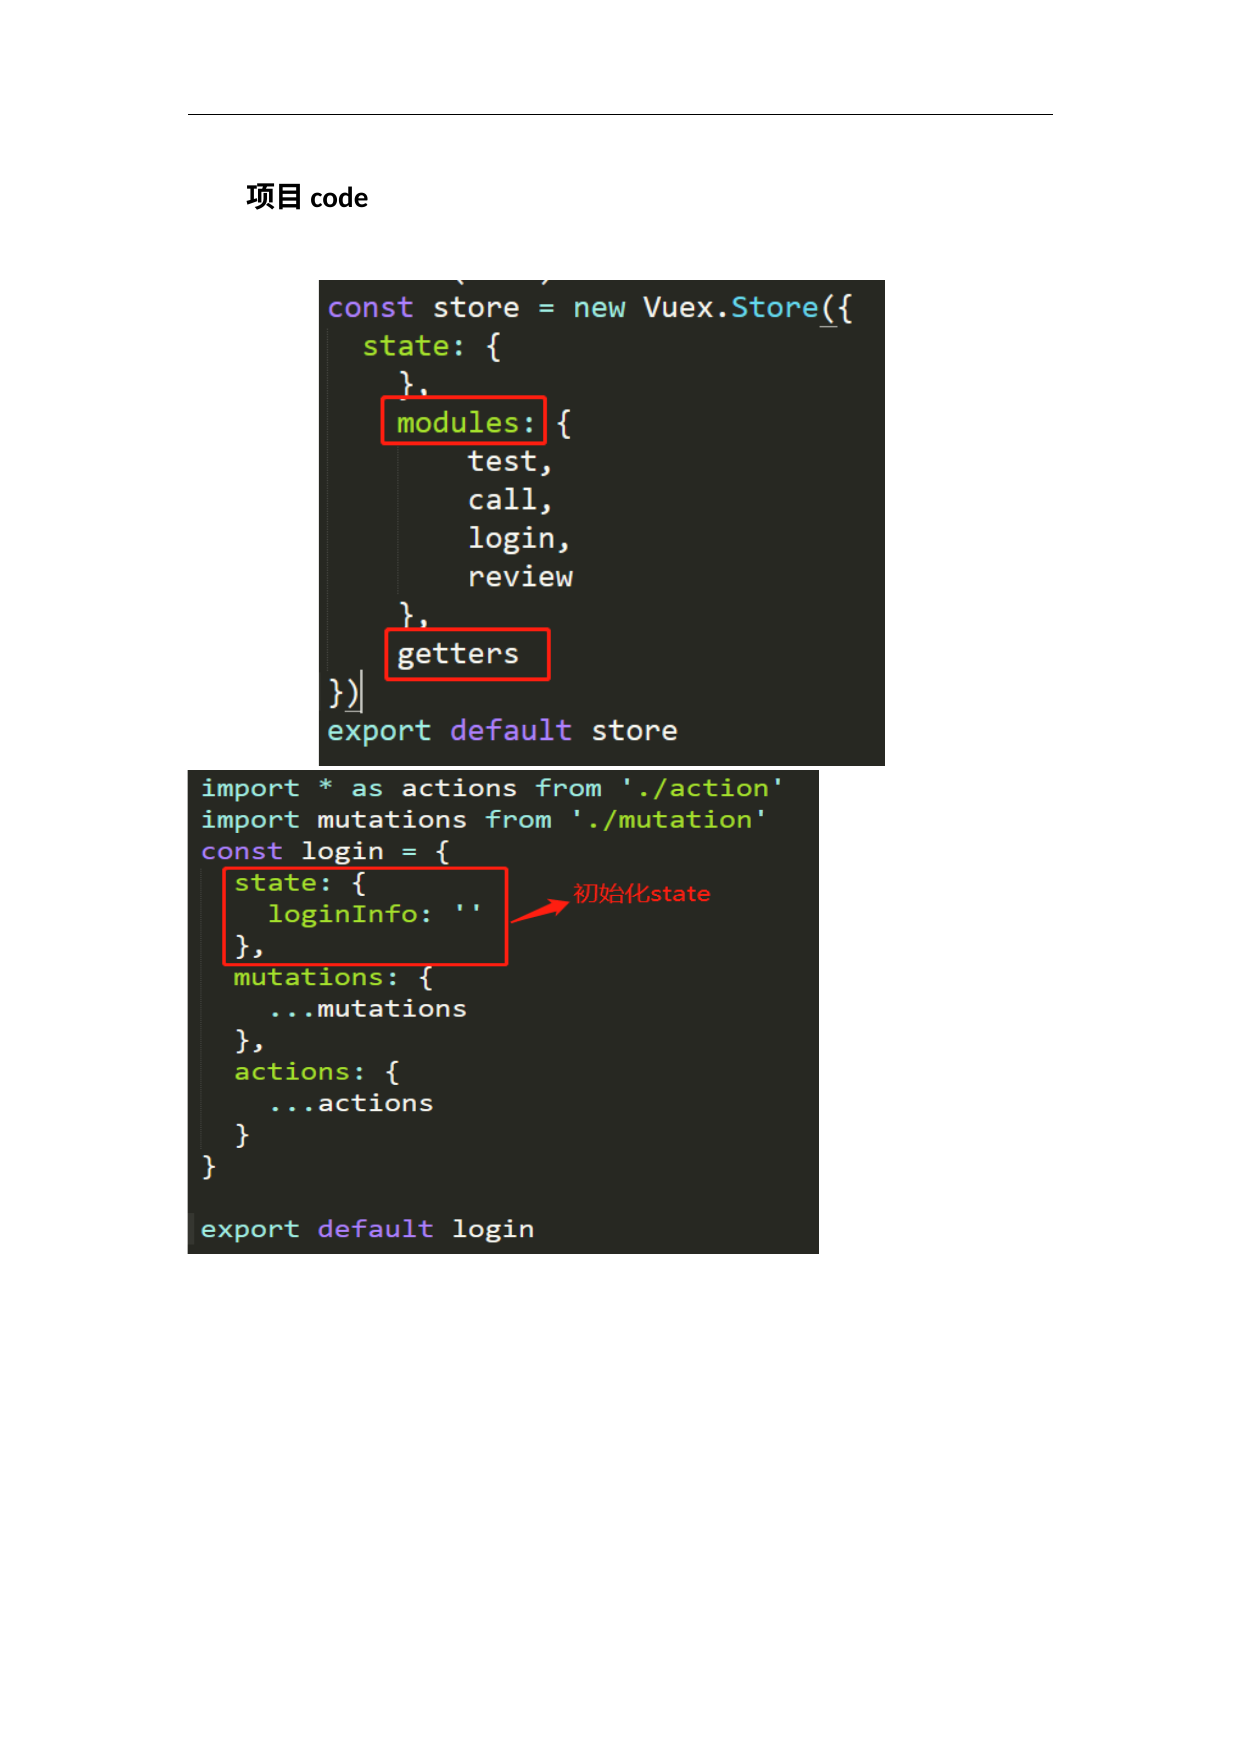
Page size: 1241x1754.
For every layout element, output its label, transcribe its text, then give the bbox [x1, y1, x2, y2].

subtitle 项目code [187, 162, 1053, 227]
picture [187, 770, 819, 1254]
picture [318, 280, 885, 766]
